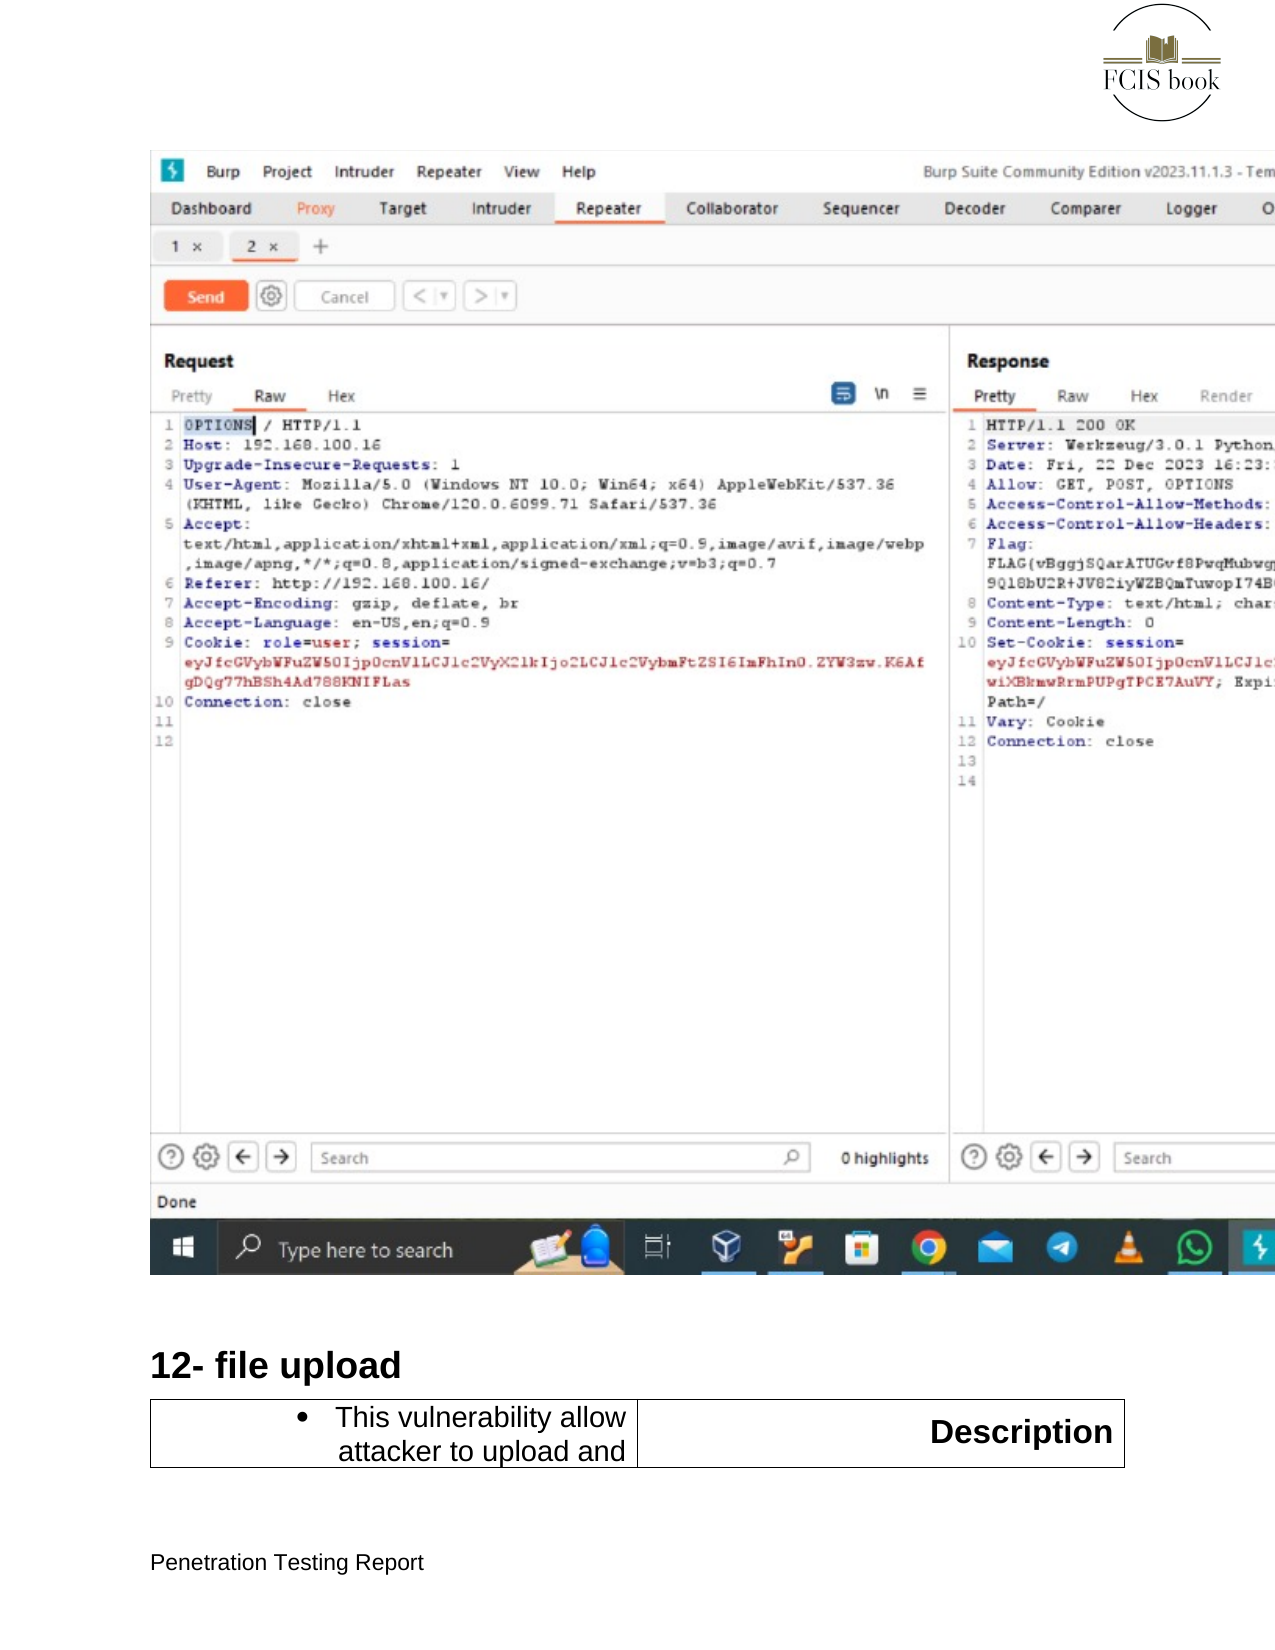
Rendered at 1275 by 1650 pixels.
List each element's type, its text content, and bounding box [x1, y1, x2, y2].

picture [150, 150, 1275, 1275]
text 12- file upload [150, 1343, 1125, 1386]
picture [1067, 3, 1257, 122]
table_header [151, 1400, 637, 1467]
table_header Description [638, 1400, 1124, 1467]
